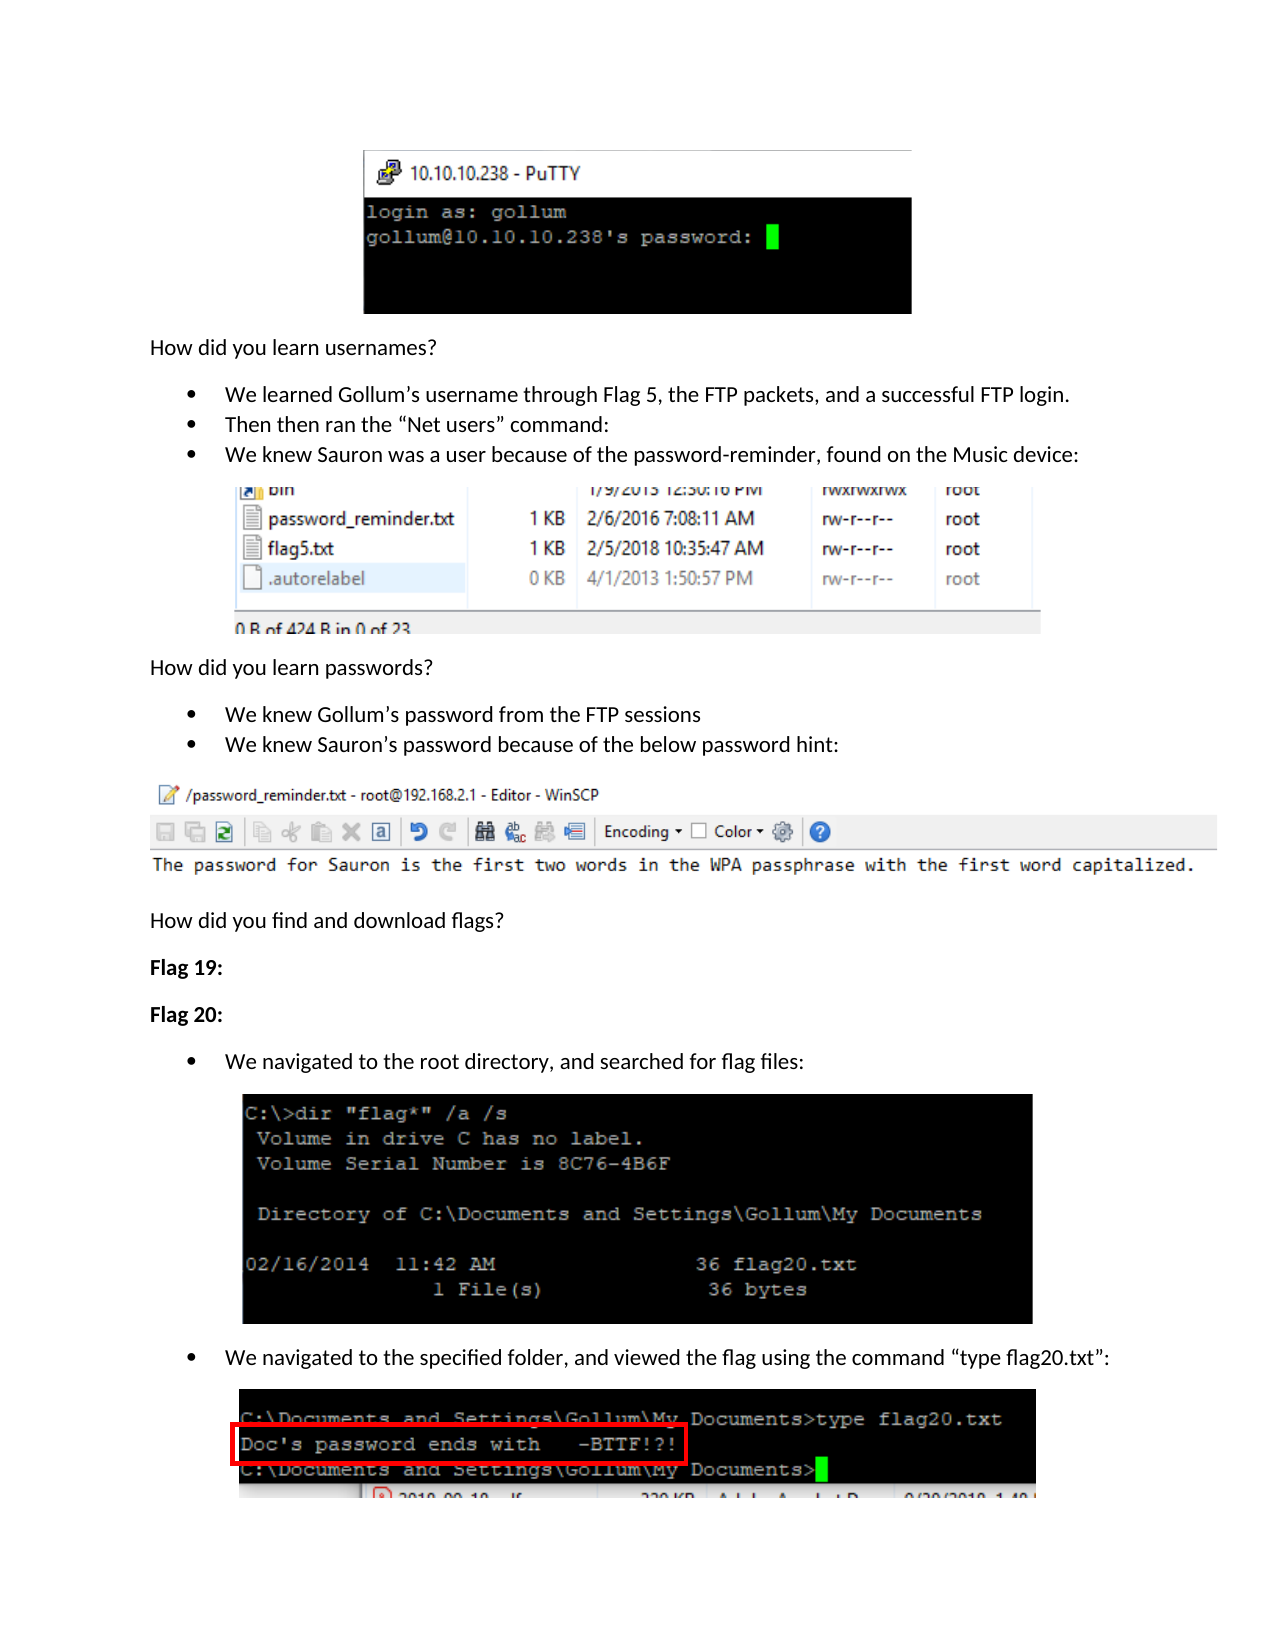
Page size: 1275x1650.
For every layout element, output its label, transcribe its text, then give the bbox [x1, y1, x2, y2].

text Flag 20: [150, 1000, 1125, 1028]
picture [242, 1094, 1033, 1324]
list We navigated to the specified folder, and viewed the flag using the command “type flag20.txt”: [187, 1343, 1125, 1371]
text Flag 19: [150, 953, 1125, 981]
text How did you learn usernames? [150, 333, 1125, 361]
text How did you find and download flags? [150, 907, 1125, 934]
picture [363, 150, 912, 314]
picture [150, 776, 1218, 888]
picture [239, 1427, 684, 1461]
picture [234, 487, 1041, 634]
picture [239, 1389, 1036, 1498]
list We learned Gollum’s username through Flag 5, the FTP packets, and a successful FTP login. [187, 380, 1125, 408]
text How did you learn passwords? [150, 653, 1125, 681]
list We knew Gollum’s password from the FTP sessions [187, 700, 1125, 728]
list Then then ran the “Net users” command: [187, 410, 1125, 438]
list We knew Sauron was a user because of the password-reminder, found on the Music device: [187, 440, 1125, 468]
list We knew Sauron’s password because of the below password hint: [187, 730, 1125, 758]
list We navigated to the root directory, and searched for flag files: [187, 1047, 1125, 1075]
